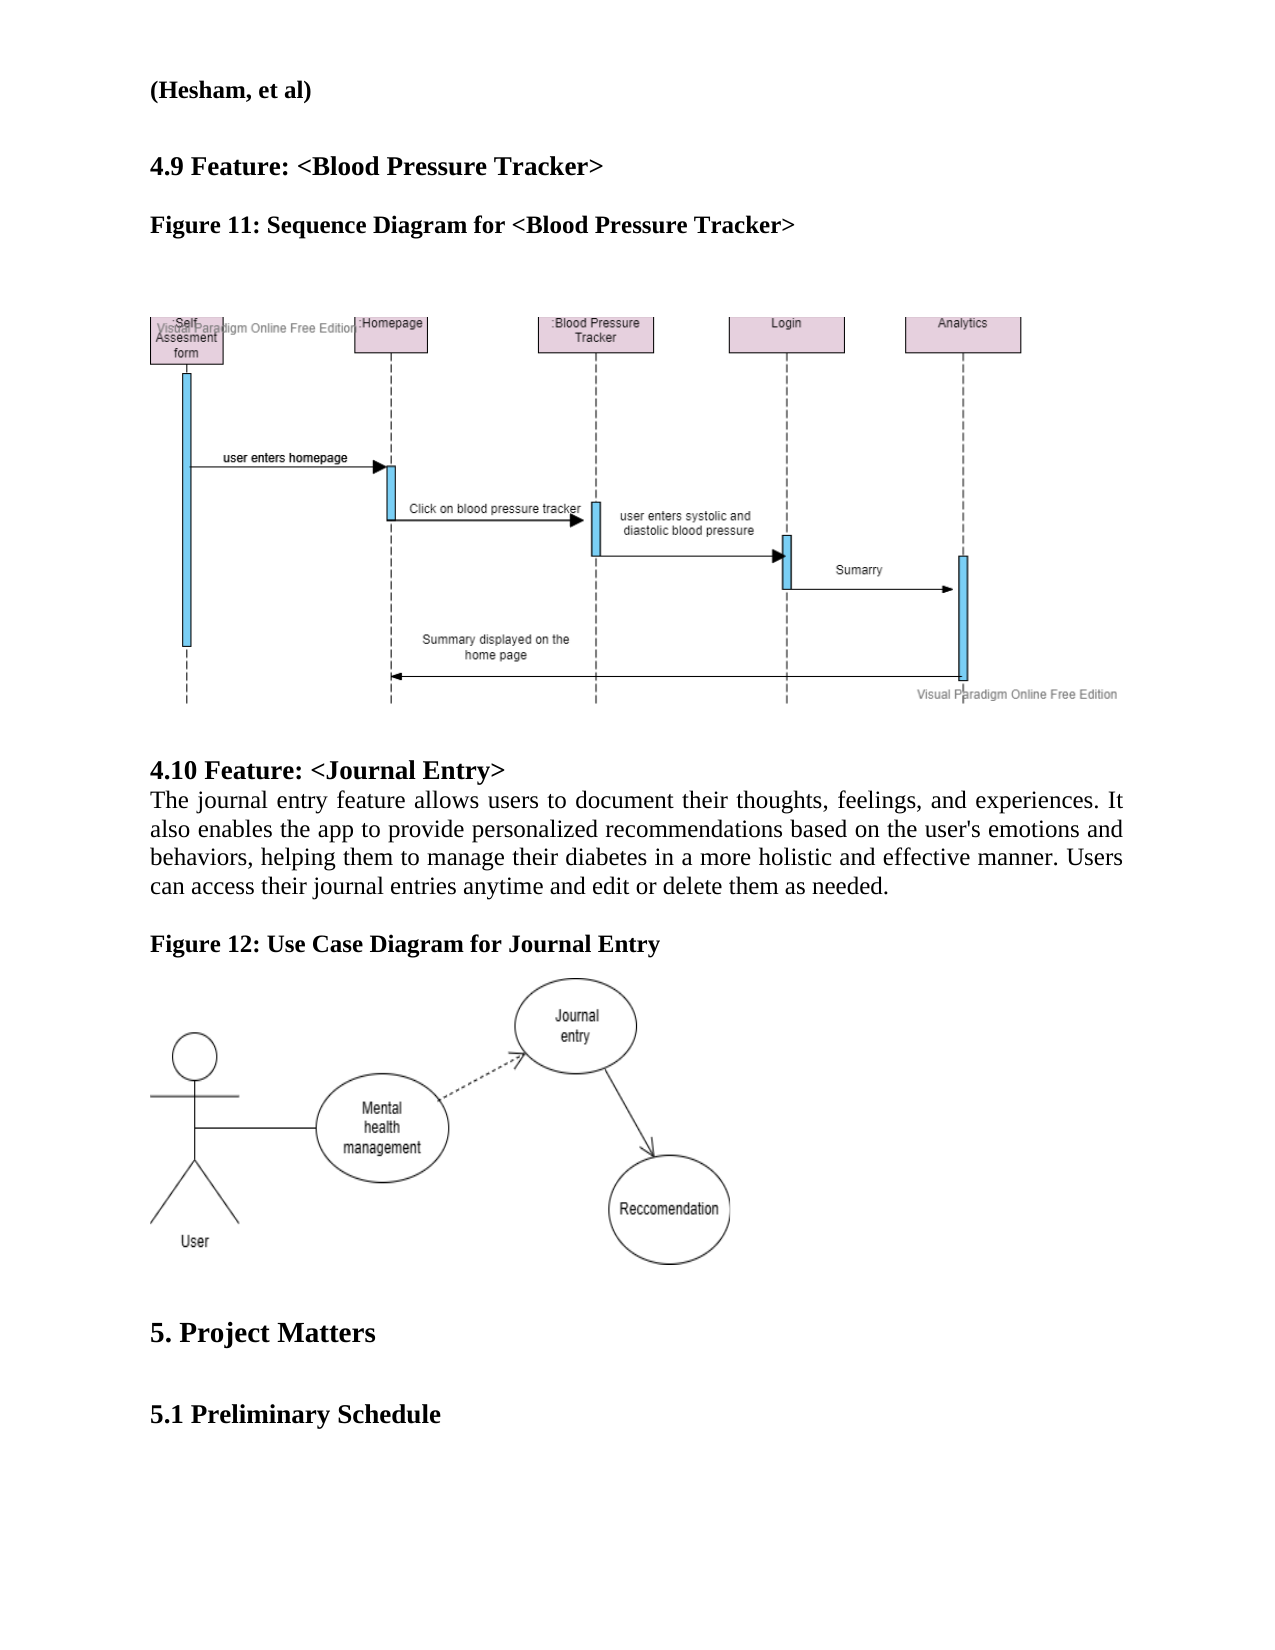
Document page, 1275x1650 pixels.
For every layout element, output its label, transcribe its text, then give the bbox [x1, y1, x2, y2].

picture [150, 978, 731, 1265]
subtitle 5.1 Preliminary Schedule [150, 1398, 1125, 1429]
subtitle 5. Project Matters [150, 1315, 1125, 1348]
text Figure 12: Use Case Diagram for Journal Entry [150, 929, 1125, 957]
subtitle 4.10 Feature: <Journal Entry> [150, 754, 1125, 785]
text The journal entry feature allows users to document their thoughts, feelings, and experiences. It also enables the app to provide personalized recommendations based on the user's emotions and behaviors, helping them to manage their diabetes in a more holistic and effective manner. Users can access their journal entries anytime and edit or delete them as needed. [150, 785, 1125, 900]
picture [150, 317, 1123, 704]
subtitle 4.9 Feature: <Blood Pressure Tracker> [150, 150, 1125, 181]
